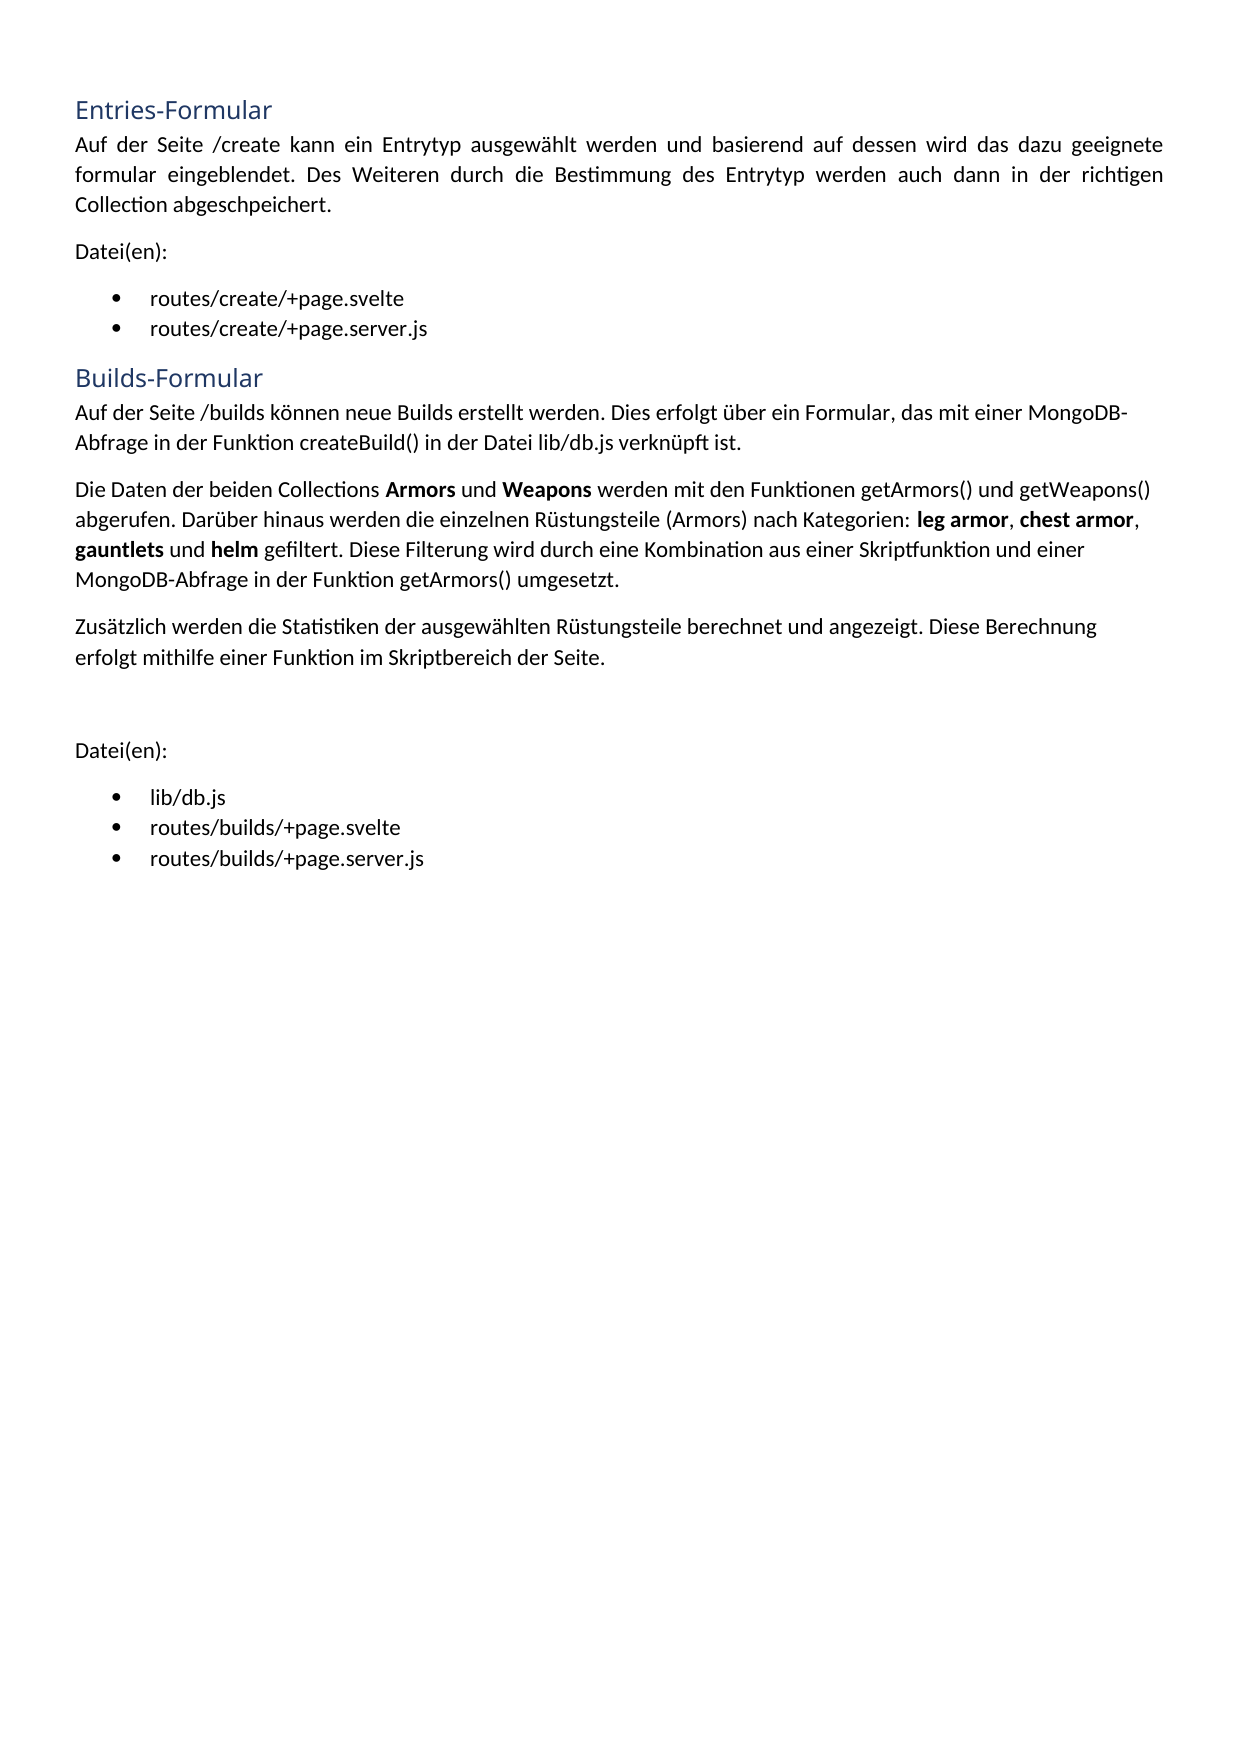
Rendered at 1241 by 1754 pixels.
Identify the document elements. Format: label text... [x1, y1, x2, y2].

text Datei(en): [75, 237, 1165, 265]
list lib/db.js [112, 783, 1165, 811]
list routes/create/+page.svelte [112, 284, 1165, 312]
list routes/builds/+page.svelte [112, 813, 1165, 841]
list routes/create/+page.server.js [112, 314, 1165, 342]
text Die Daten der beiden Collections Armors und Weapons werden mit den Funktionen getArmors() und getWeapons() abgerufen. Darüber hinaus werden die einzelnen Rüstungsteile (Armors) nach Kategorien: leg armor, chest armor, gauntlets und helm gefiltert. Diese Filterung wird durch eine Kombination aus einer Skriptfunktion und einer MongoDB-Abfrage in der Funktion getArmors() umgesetzt. [75, 475, 1165, 593]
text Zusätzlich werden die Statistiken der ausgewählten Rüstungsteile berechnet und angezeigt. Diese Berechnung erfolgt mithilfe einer Funktion im Skriptbereich der Seite. [75, 612, 1165, 671]
text Auf der Seite /builds können neue Builds erstellt werden. Dies erfolgt über ein Formular, das mit einer MongoDB-Abfrage in der Funktion createBuild() in der Datei lib/db.js verknüpft ist. [75, 398, 1165, 456]
subtitle Entries-Formular [75, 93, 1165, 127]
text Auf der Seite /create kann ein Entrytyp ausgewählt werden und basierend auf dessen wird das dazu geeignete formular eingeblendet. Des Weiteren durch die Bestimmung des Entrytyp werden auch dann in der richtigen Collection abgeschpeichert. [75, 130, 1165, 218]
subtitle Builds-Formular [75, 361, 1165, 395]
text Datei(en): [75, 736, 1165, 764]
list routes/builds/+page.server.js [112, 844, 1165, 872]
